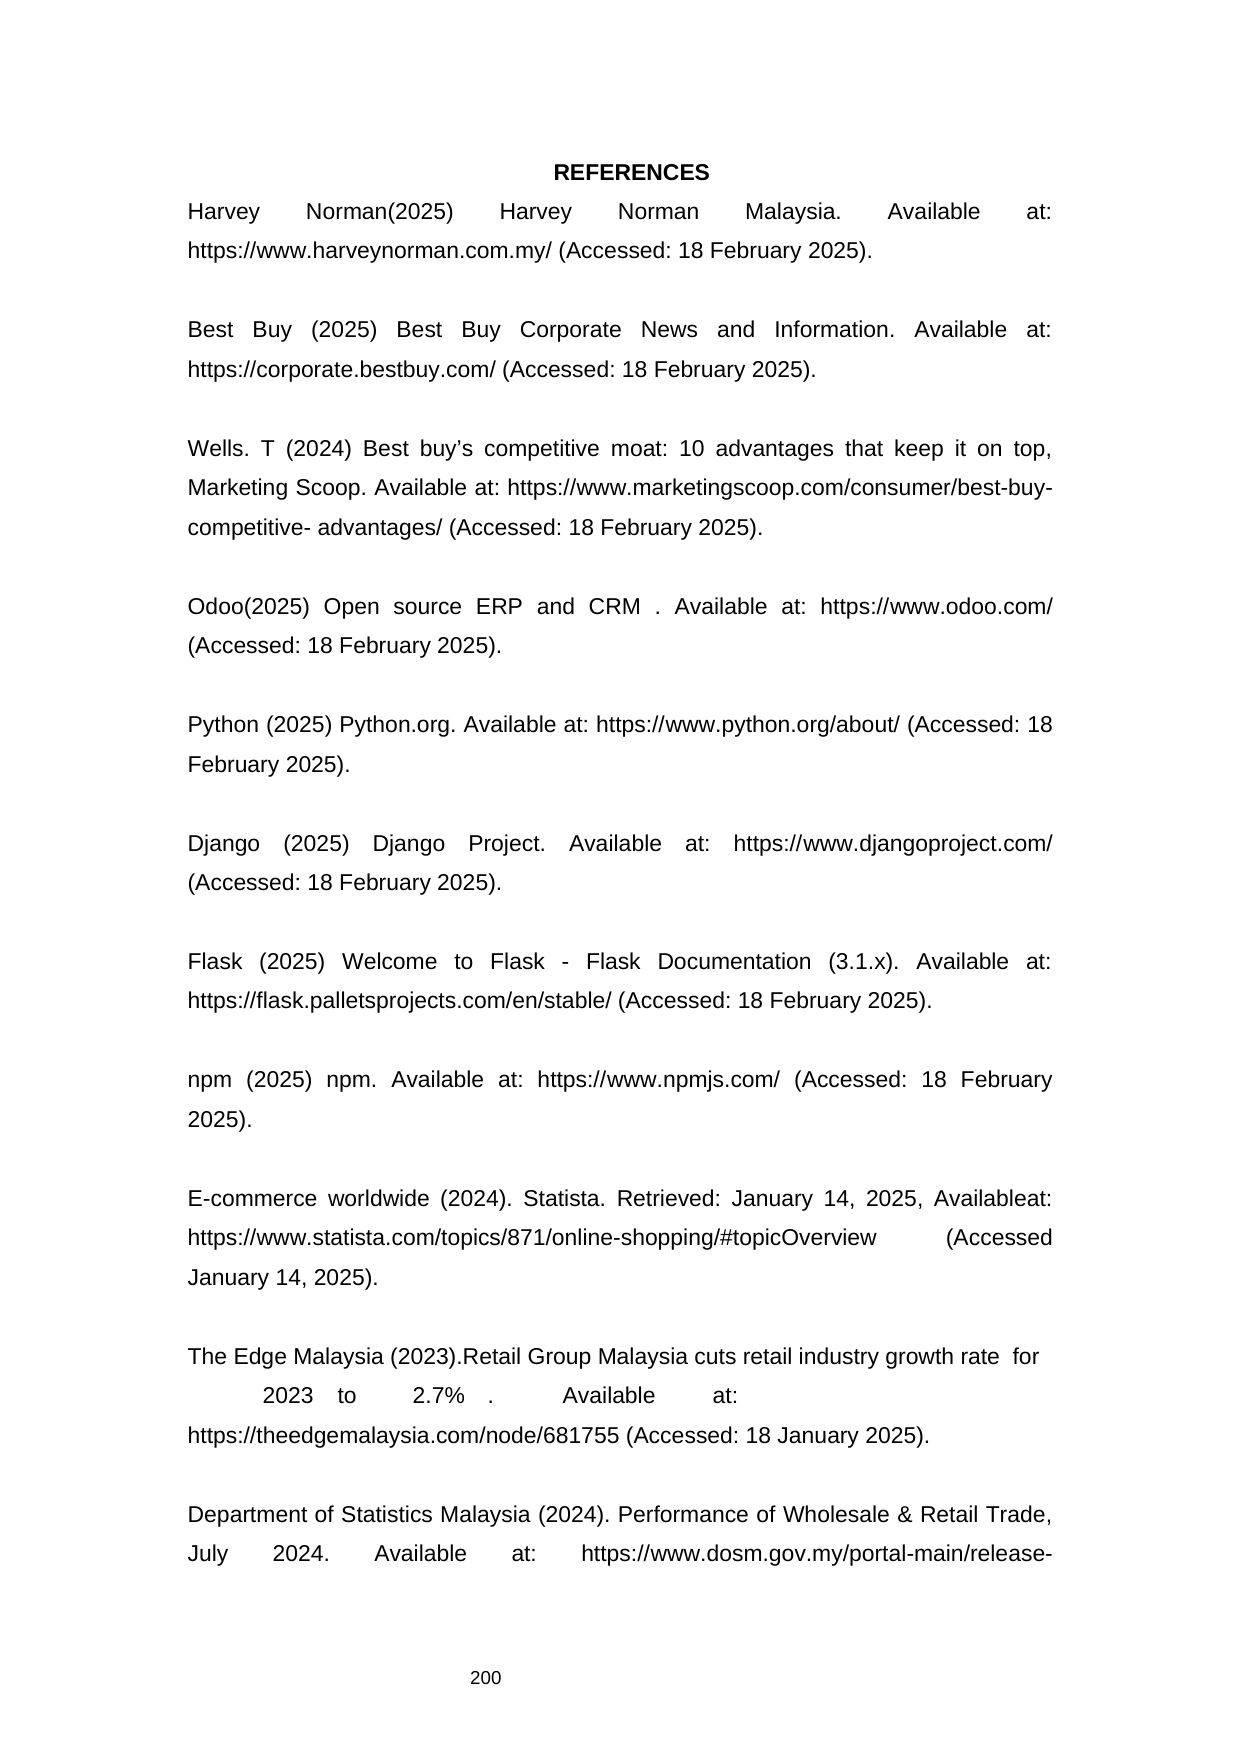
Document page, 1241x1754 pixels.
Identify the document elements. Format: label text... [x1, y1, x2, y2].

text Python (2025) Python.org. Available at: https://www.python.org/about/ (Accessed: 18 February 2025). [187, 711, 1053, 777]
text Wells. T (2024) Best buy’s competitive moat: 10 advantages that keep it on top, Marketing Scoop. Available at: https://www.marketingscoop.com/consumer/best-buy-competitive- advantages/ (Accessed: 18 February 2025). [187, 435, 1053, 540]
subtitle REFERENCES [210, 158, 1053, 185]
text npm (2025) npm. Available at: https://www.npmjs.com/ (Accessed: 18 February 2025). [187, 1066, 1053, 1132]
text Flask (2025) Welcome to Flask - Flask Documentation (3.1.x). Available at: https://flask.palletsprojects.com/en/stable/ (Accessed: 18 February 2025). [187, 948, 1053, 1014]
text Best Buy (2025) Best Buy Corporate News and Information. Available at: https://corporate.bestbuy.com/ (Accessed: 18 February 2025). [187, 316, 1053, 382]
text Harvey Norman(2025) Harvey Norman Malaysia. Available at: https://www.harveynorman.com.my/ (Accessed: 18 February 2025). [187, 198, 1053, 264]
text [187, 1343, 1053, 1567]
text Django (2025) Django Project. Available at: https://www.djangoproject.com/ (Accessed: 18 February 2025). [187, 829, 1053, 895]
text E-commerce worldwide (2024). Statista. Retrieved: January 14, 2025, Availableat: https://www.statista.com/topics/871/online-shopping/#topicOverview (Accessed January 14, 2025). [187, 1185, 1053, 1290]
text Odoo(2025) Open source ERP and CRM . Available at: https://www.odoo.com/ (Accessed: 18 February 2025). [187, 593, 1053, 658]
